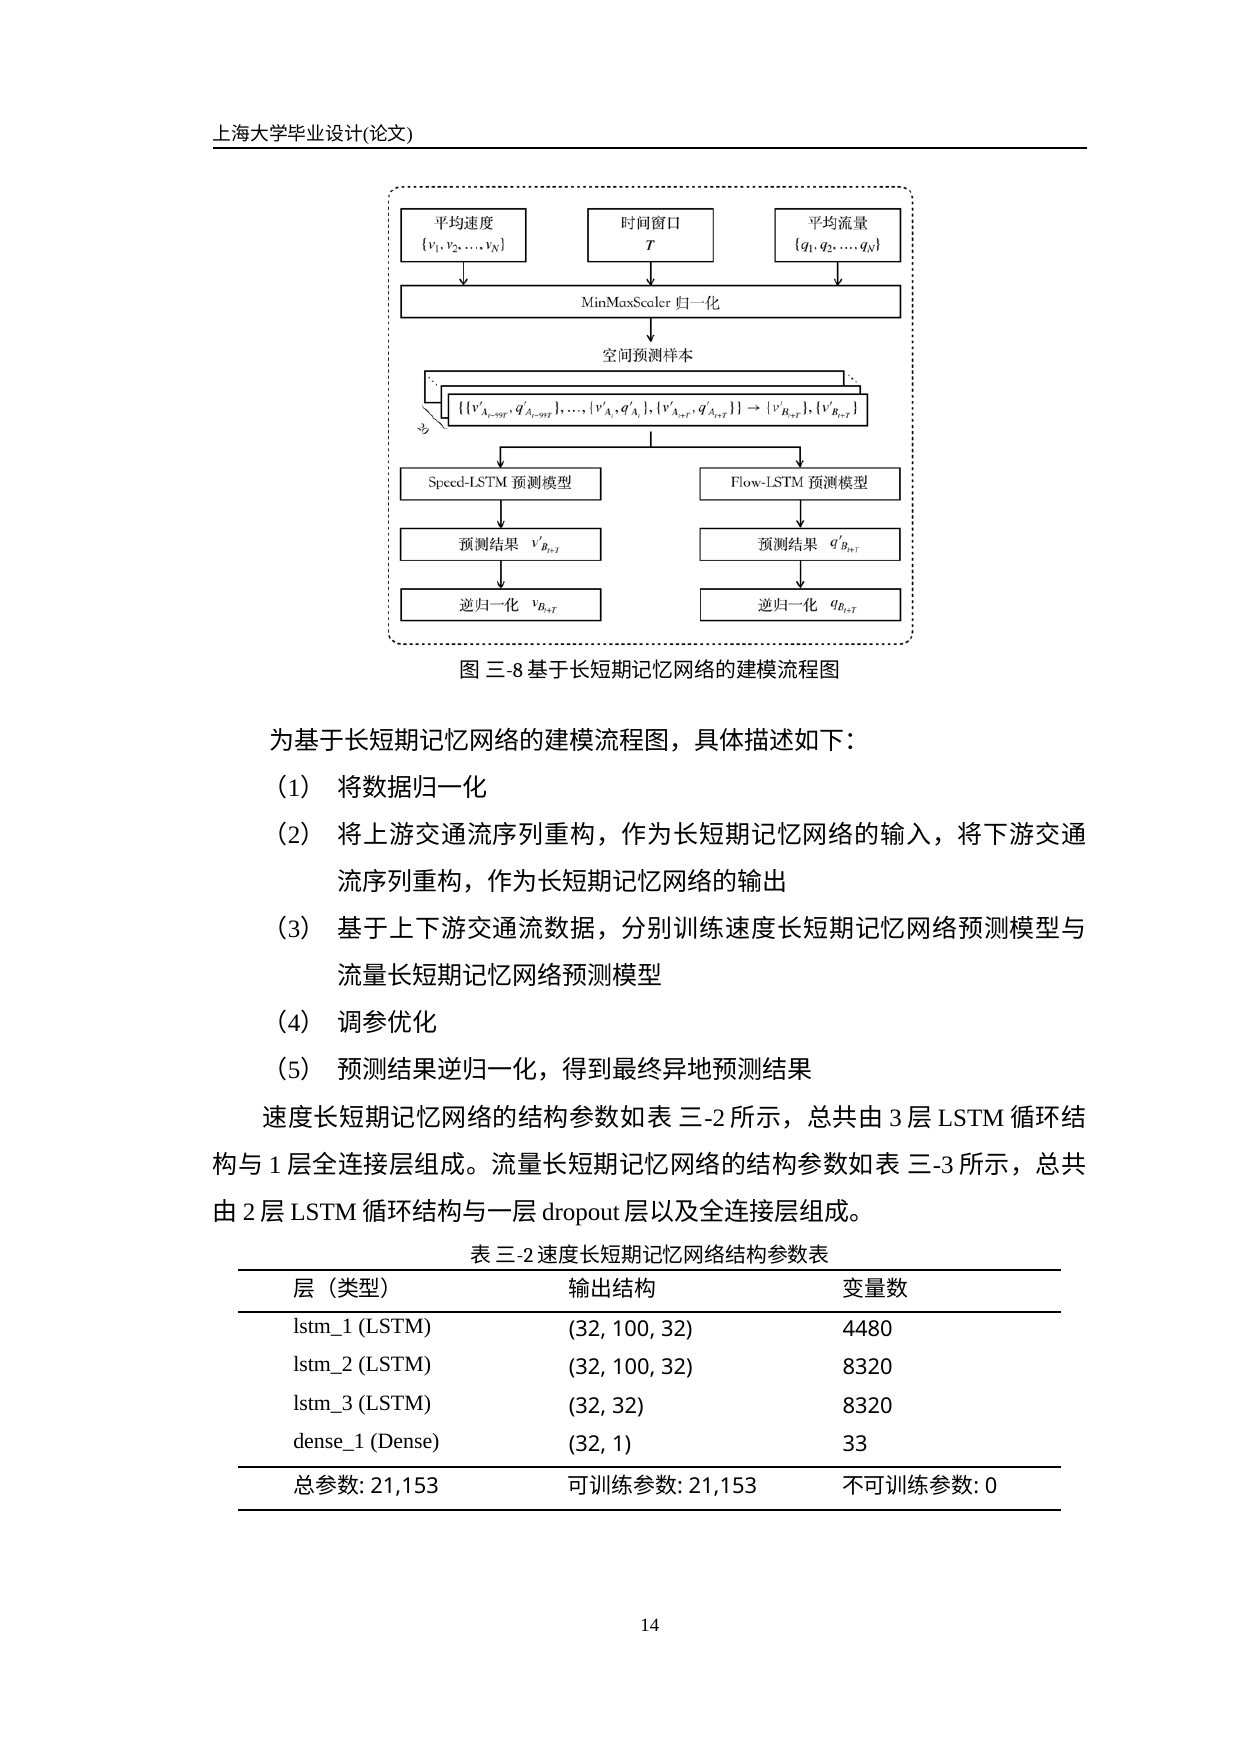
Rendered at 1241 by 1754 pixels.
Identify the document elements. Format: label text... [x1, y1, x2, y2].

list 将数据归一化 [263, 767, 1087, 804]
table_cell dense_1 (Dense) [238, 1428, 514, 1466]
table_cell (32, 100, 32) [514, 1351, 787, 1389]
table_cell 不可训练参数: 0 [787, 1468, 1061, 1509]
list 调参优化 [263, 1003, 1087, 1039]
table_cell 4480 [788, 1313, 1061, 1351]
table_header 层（类型） [238, 1271, 514, 1311]
table_cell 33 [788, 1428, 1061, 1466]
table_cell (32, 100, 32) [514, 1313, 787, 1351]
table_cell 总参数: 21,153 [238, 1468, 512, 1509]
table_header 变量数 [788, 1271, 1061, 1311]
table_cell lstm_3 (LSTM) [238, 1390, 514, 1428]
table_cell lstm_1 (LSTM) [238, 1313, 514, 1351]
table_cell 8320 [788, 1351, 1061, 1389]
table_cell (32, 32) [514, 1390, 787, 1428]
picture [382, 177, 917, 653]
table_cell lstm_2 (LSTM) [238, 1351, 514, 1389]
table_cell 可训练参数: 21,153 [513, 1468, 787, 1509]
list 将上游交通流序列重构，作为长短期记忆网络的输入，将下游交通流序列重构，作为长短期记忆网络的输出 [263, 814, 1087, 898]
table_header 输出结构 [514, 1271, 787, 1311]
table_cell (32, 1) [514, 1428, 787, 1466]
table_cell 8320 [788, 1390, 1061, 1428]
list 预测结果逆归一化，得到最终异地预测结果 [263, 1050, 1087, 1086]
list 基于上下游交通流数据，分别训练速度长短期记忆网络预测模型与流量长短期记忆网络预测模型 [263, 909, 1087, 992]
